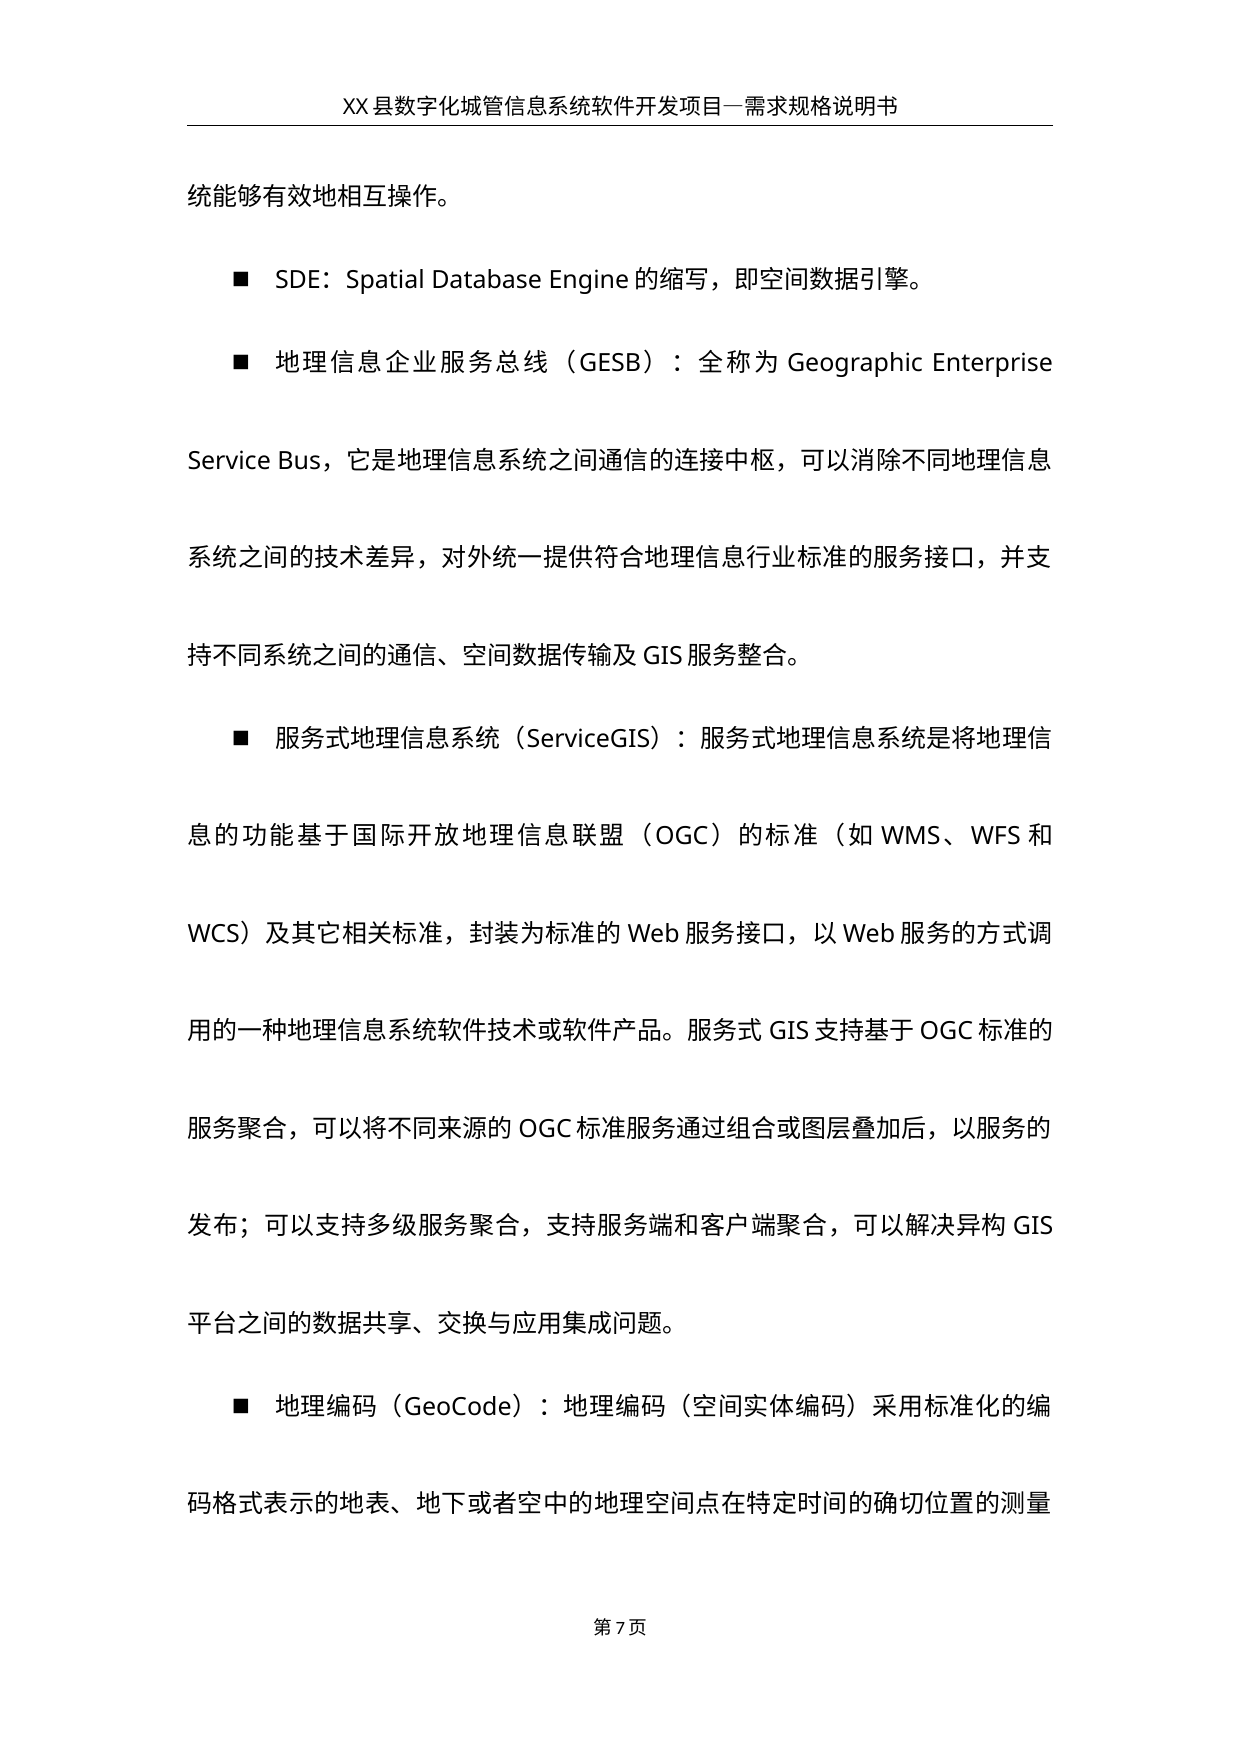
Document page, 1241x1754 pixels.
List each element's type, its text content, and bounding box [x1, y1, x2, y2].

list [187, 1372, 1053, 1534]
list 地理信息企业服务总线（GESB）：全称为Geographic Enterprise Service Bus，它是地理信息系统之间通信的连接中枢，可以消除不同地理信息系统之间的技术差异，对外统一提供符合地理信息行业标准的服务接口，并支持不同系统之间的通信、空间数据传输及GIS服务整合。 [187, 328, 1053, 686]
list SDE：Spatial Database Engine的缩写，即空间数据引擎。 [187, 245, 1053, 310]
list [187, 162, 1053, 227]
list 服务式地理信息系统（ServiceGIS）：服务式地理信息系统是将地理信息的功能基于国际开放地理信息联盟（OGC）的标准（如WMS、WFS和WCS）及其它相关标准，封装为标准的Web服务接口，以Web服务的方式调用的一种地理信息系统软件技术或软件产品。服务式GIS支持基于OGC标准的服务聚合，可以将不同来源的OGC标准服务通过组合或图层叠加后，以服务的发布；可以支持多级服务聚合，支持服务端和客户端聚合，可以解决异构GIS平台之间的数据共享、交换与应用集成问题。 [187, 704, 1053, 1354]
